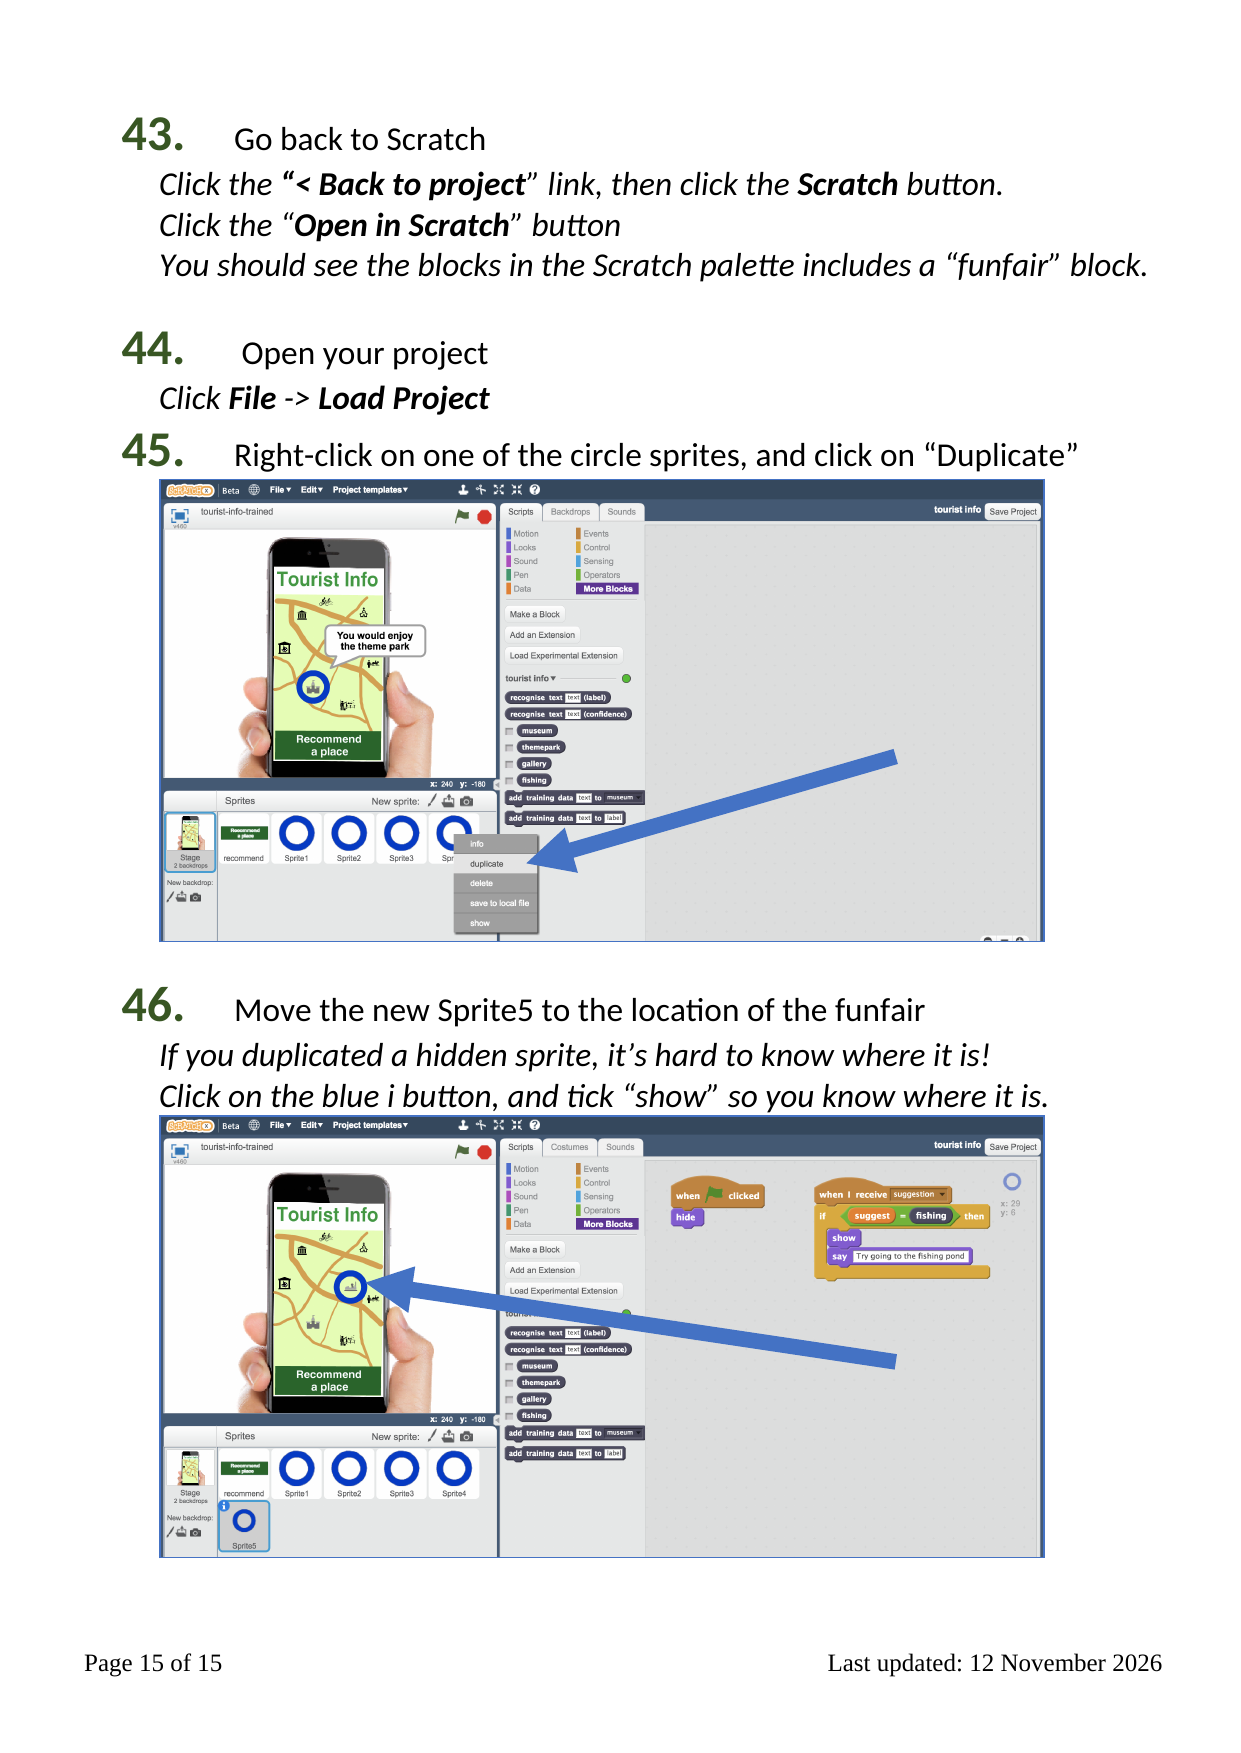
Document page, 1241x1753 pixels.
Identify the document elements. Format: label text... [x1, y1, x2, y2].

list Go back to Scratch Click the “< Back to project” link, then click the Scratch button. Click the “Open in Scratch” button You should see the blocks in the Scratch palette includes a “funfair” block. [121, 102, 1164, 316]
picture [161, 480, 1043, 941]
picture [161, 1117, 1043, 1557]
list Open your project Click File -> Load Project [121, 316, 1164, 417]
